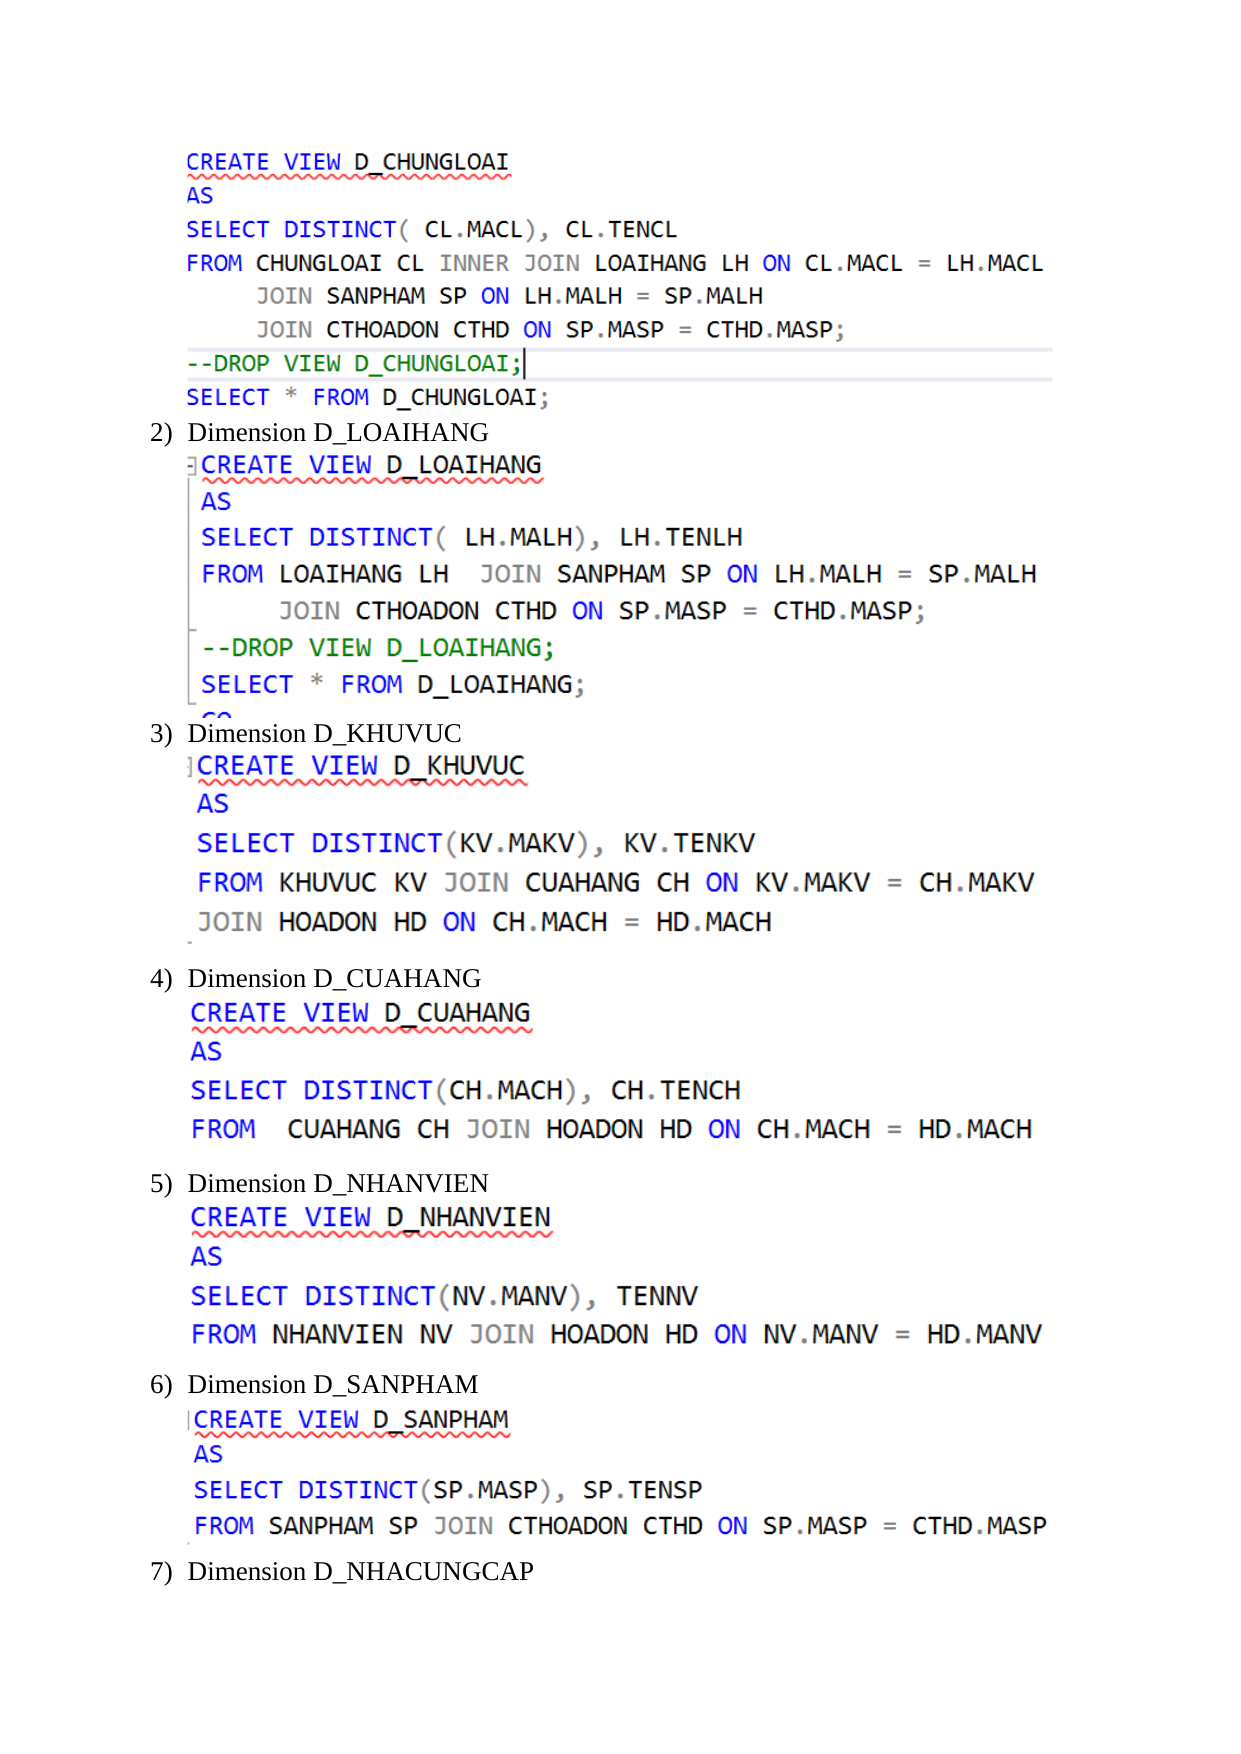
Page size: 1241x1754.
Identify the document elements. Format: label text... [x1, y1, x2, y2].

list Dimension D_NHACUNGCAP [150, 1555, 1053, 1586]
picture [187, 748, 1053, 963]
picture [187, 150, 1053, 416]
list Dimension D_CUAHANG [150, 962, 1053, 993]
list Dimension D_LOAIHANG [150, 416, 1053, 447]
list Dimension D_NHANVIEN [150, 1167, 1053, 1198]
picture [187, 446, 1053, 718]
picture [187, 1197, 1053, 1369]
picture [187, 993, 1053, 1167]
picture [187, 1399, 1053, 1555]
list Dimension D_KHUVUC [150, 717, 1053, 748]
list Dimension D_SANPHAM [150, 1368, 1053, 1399]
